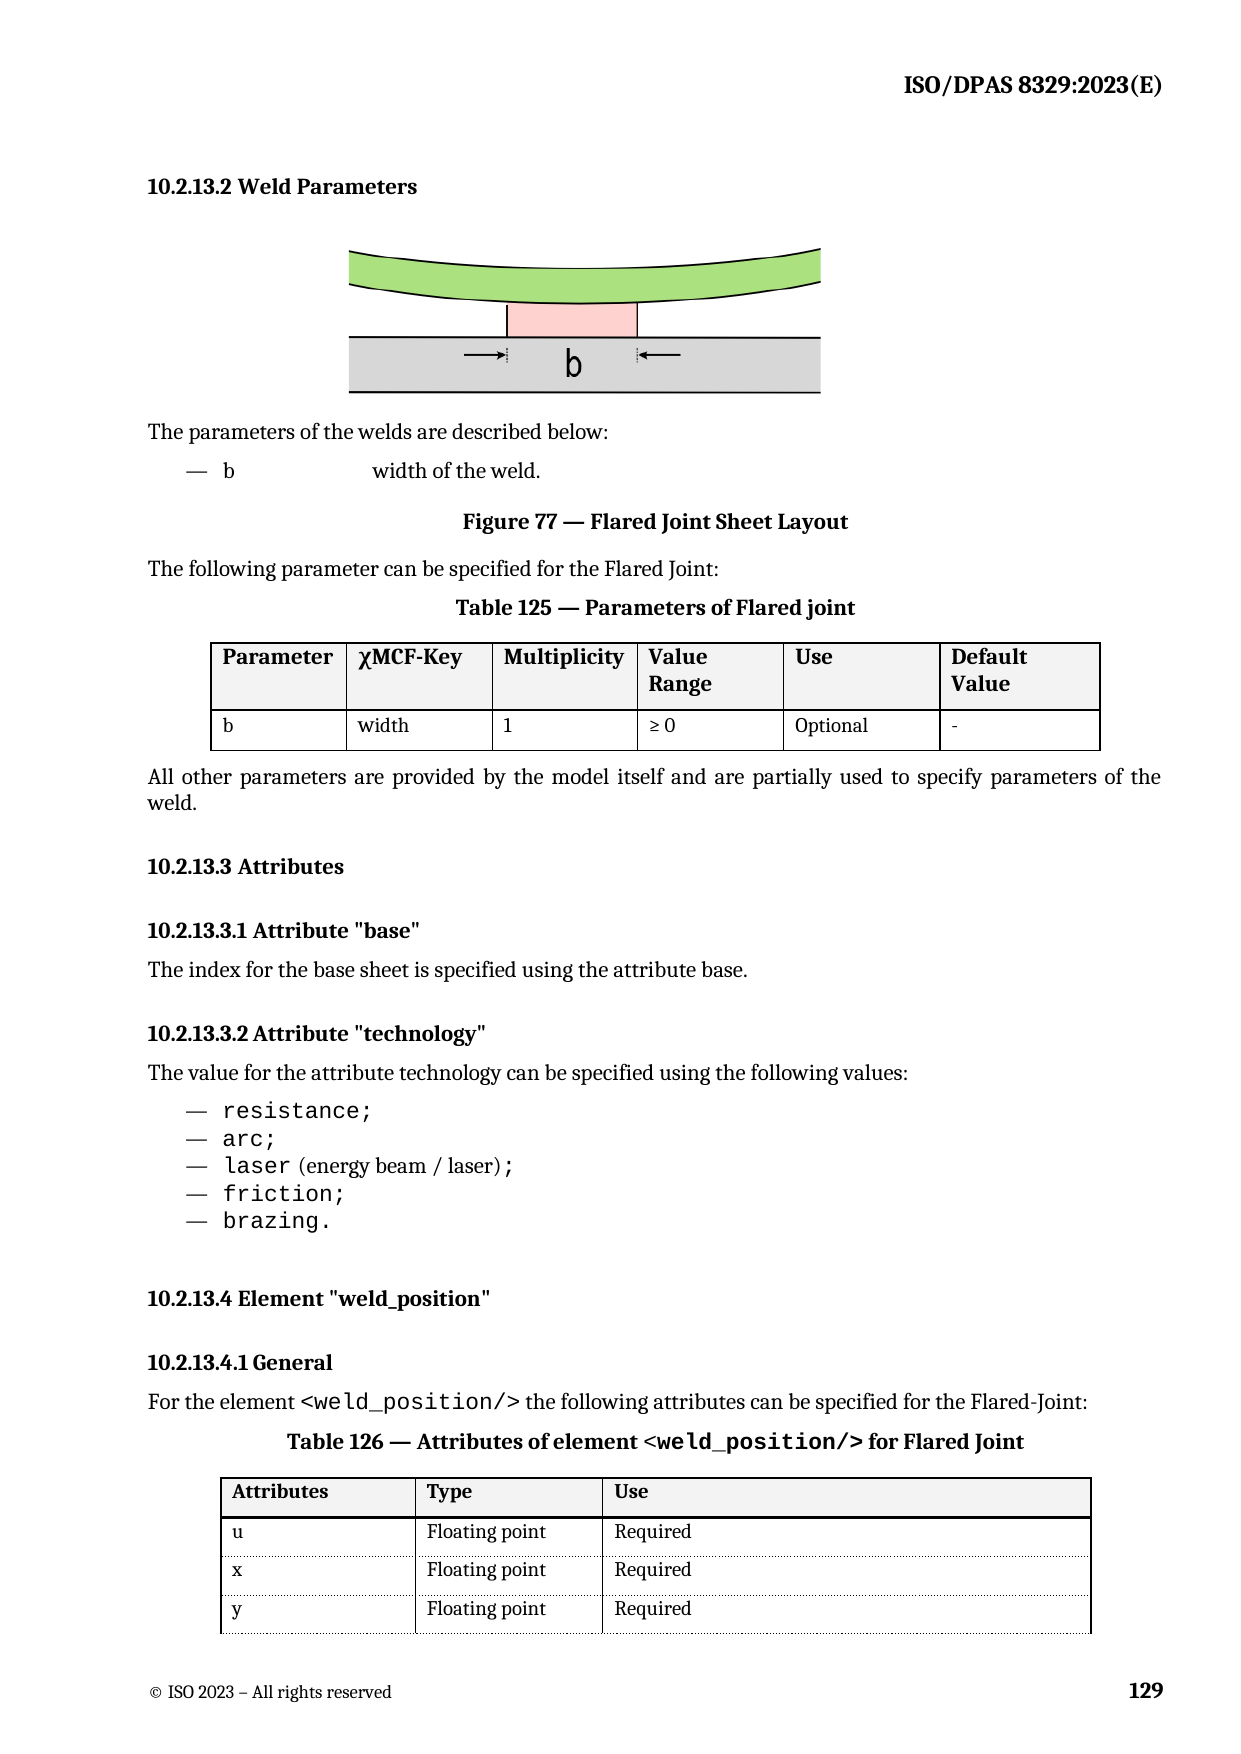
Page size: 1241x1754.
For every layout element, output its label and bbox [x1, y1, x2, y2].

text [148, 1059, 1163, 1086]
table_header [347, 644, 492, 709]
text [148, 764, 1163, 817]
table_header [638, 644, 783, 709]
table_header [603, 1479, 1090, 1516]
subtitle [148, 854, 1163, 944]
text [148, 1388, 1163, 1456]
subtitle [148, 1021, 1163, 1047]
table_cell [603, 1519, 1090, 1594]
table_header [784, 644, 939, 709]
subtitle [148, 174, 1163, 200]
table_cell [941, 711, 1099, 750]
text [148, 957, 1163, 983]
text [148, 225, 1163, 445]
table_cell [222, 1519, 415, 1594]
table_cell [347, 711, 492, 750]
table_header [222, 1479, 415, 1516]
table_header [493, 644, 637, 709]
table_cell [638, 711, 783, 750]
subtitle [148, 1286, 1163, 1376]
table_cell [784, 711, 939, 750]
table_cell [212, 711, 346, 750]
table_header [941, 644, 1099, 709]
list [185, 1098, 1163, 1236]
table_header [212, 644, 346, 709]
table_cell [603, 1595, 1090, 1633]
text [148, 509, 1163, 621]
picture [348, 237, 821, 394]
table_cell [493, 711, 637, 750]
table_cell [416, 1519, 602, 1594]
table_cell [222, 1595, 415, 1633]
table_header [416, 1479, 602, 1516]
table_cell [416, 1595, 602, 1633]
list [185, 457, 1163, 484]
